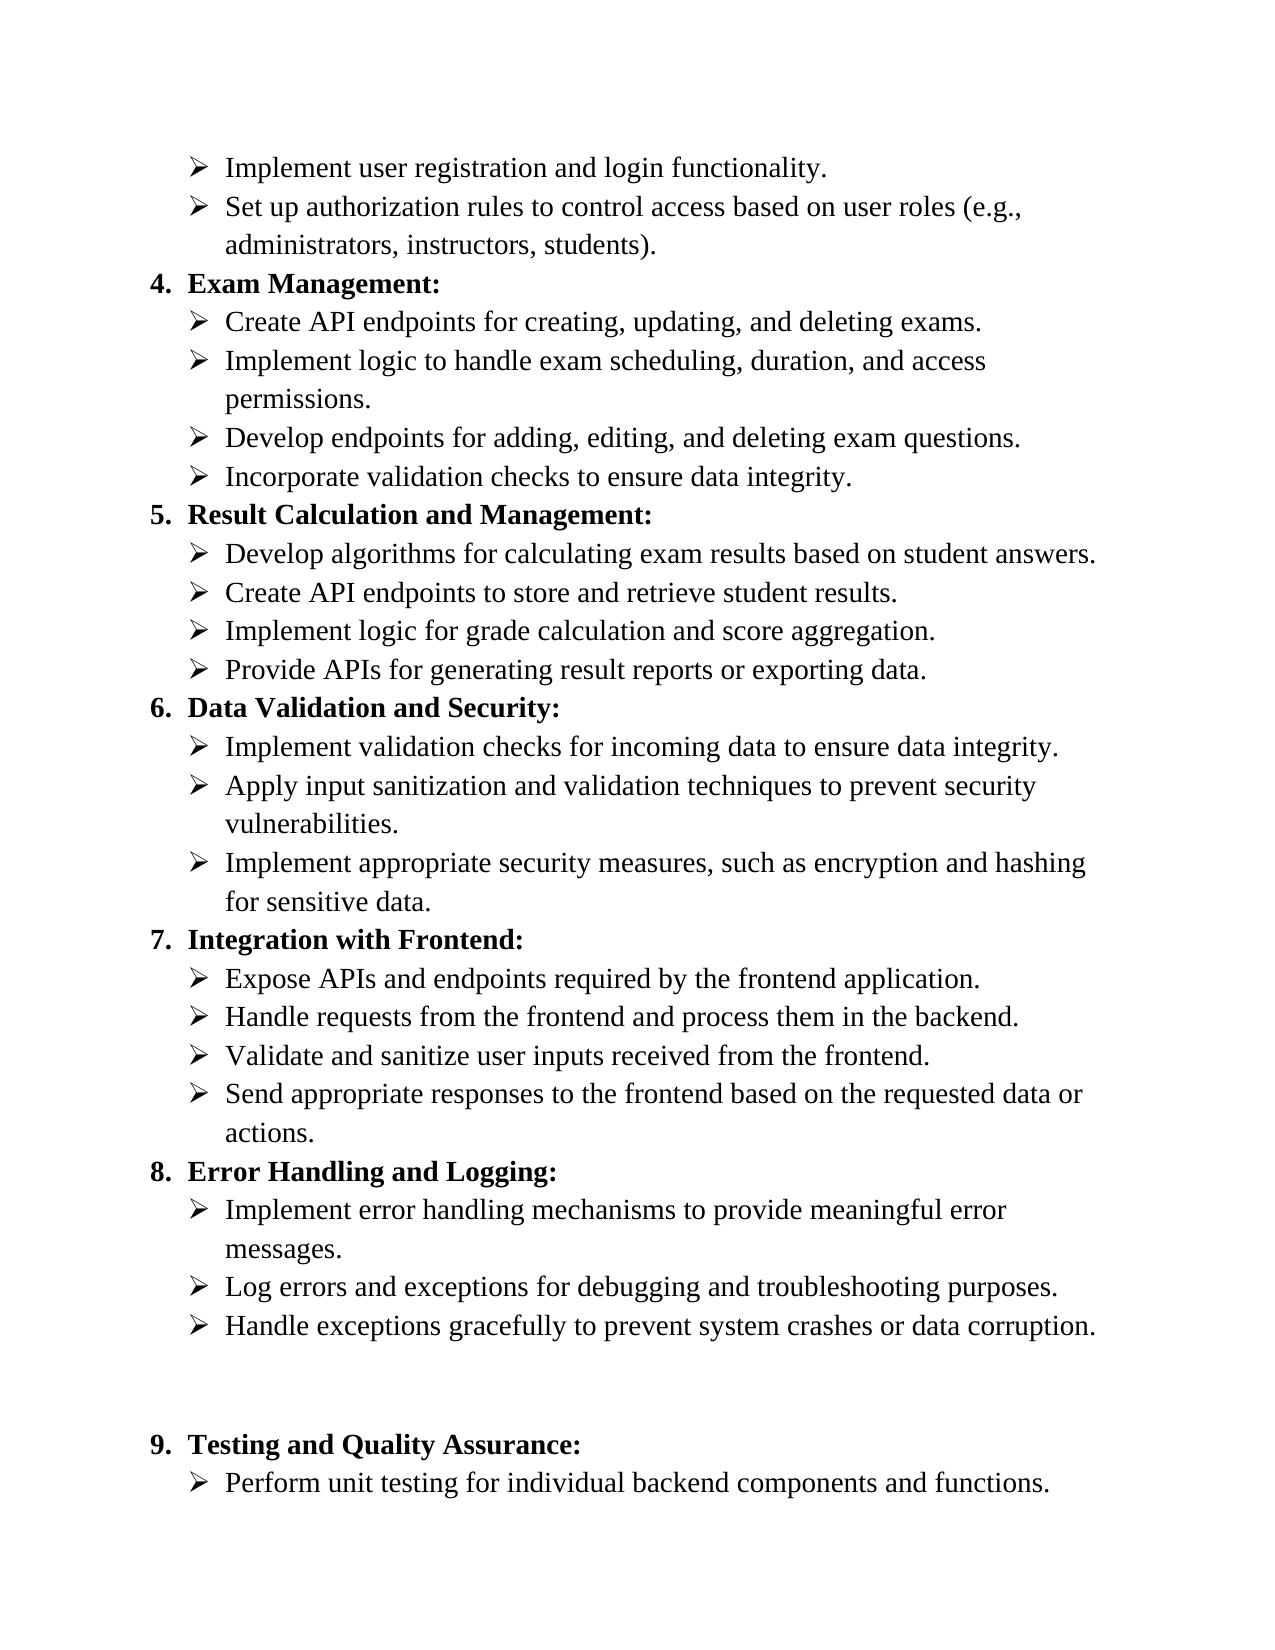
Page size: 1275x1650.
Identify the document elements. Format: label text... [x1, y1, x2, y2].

list Send appropriate responses to the frontend based on the requested data or actions. [187, 1077, 1125, 1149]
list Incorporate validation checks to ensure data integrity. [187, 459, 1125, 492]
list Data Validation and Security: [150, 691, 1125, 724]
list Develop algorithms for calculating exam results based on student answers. [187, 536, 1125, 570]
list Handle exceptions gracefully to prevent system crashes or data corruption. [187, 1308, 1125, 1342]
list Expose APIs and endpoints required by the frontend application. [187, 961, 1125, 994]
list Log errors and exceptions for debugging and troubleshooting purposes. [187, 1269, 1125, 1303]
list Create API endpoints for creating, updating, and deleting exams. [187, 304, 1125, 338]
list Result Calculation and Management: [150, 497, 1125, 531]
list Implement user registration and login functionality. [187, 150, 1125, 184]
list Implement logic to handle exam scheduling, duration, and access permissions. [187, 343, 1125, 415]
list Exam Management: [150, 266, 1125, 299]
list Apply input sanitization and validation techniques to prevent security vulnerabilities. [187, 768, 1125, 840]
list Error Handling and Logging: [150, 1154, 1125, 1187]
list Handle requests from the frontend and process them in the backend. [187, 999, 1125, 1033]
list Develop endpoints for adding, editing, and deleting exam questions. [187, 420, 1125, 454]
list Provide APIs for generating result reports or exporting data. [187, 652, 1125, 686]
list Implement appropriate security measures, such as encryption and hashing for sensitive data. [187, 845, 1125, 917]
list Perform unit testing for individual backend components and functions. [187, 1466, 1125, 1499]
list Create API endpoints to store and retrieve student results. [187, 575, 1125, 608]
list Testing and Quality Assurance: [150, 1427, 1125, 1461]
list Integration with Frontend: [150, 922, 1125, 956]
list Implement error handling mechanisms to provide meaningful error messages. [187, 1192, 1125, 1264]
list Set up authorization rules to control access based on user roles (e.g., administrators, instructors, students). [187, 189, 1125, 261]
list Validate and sanitize user inputs received from the frontend. [187, 1038, 1125, 1072]
list Implement logic for grade calculation and score aggregation. [187, 613, 1125, 647]
list Implement validation checks for incoming data to ensure data integrity. [187, 729, 1125, 763]
